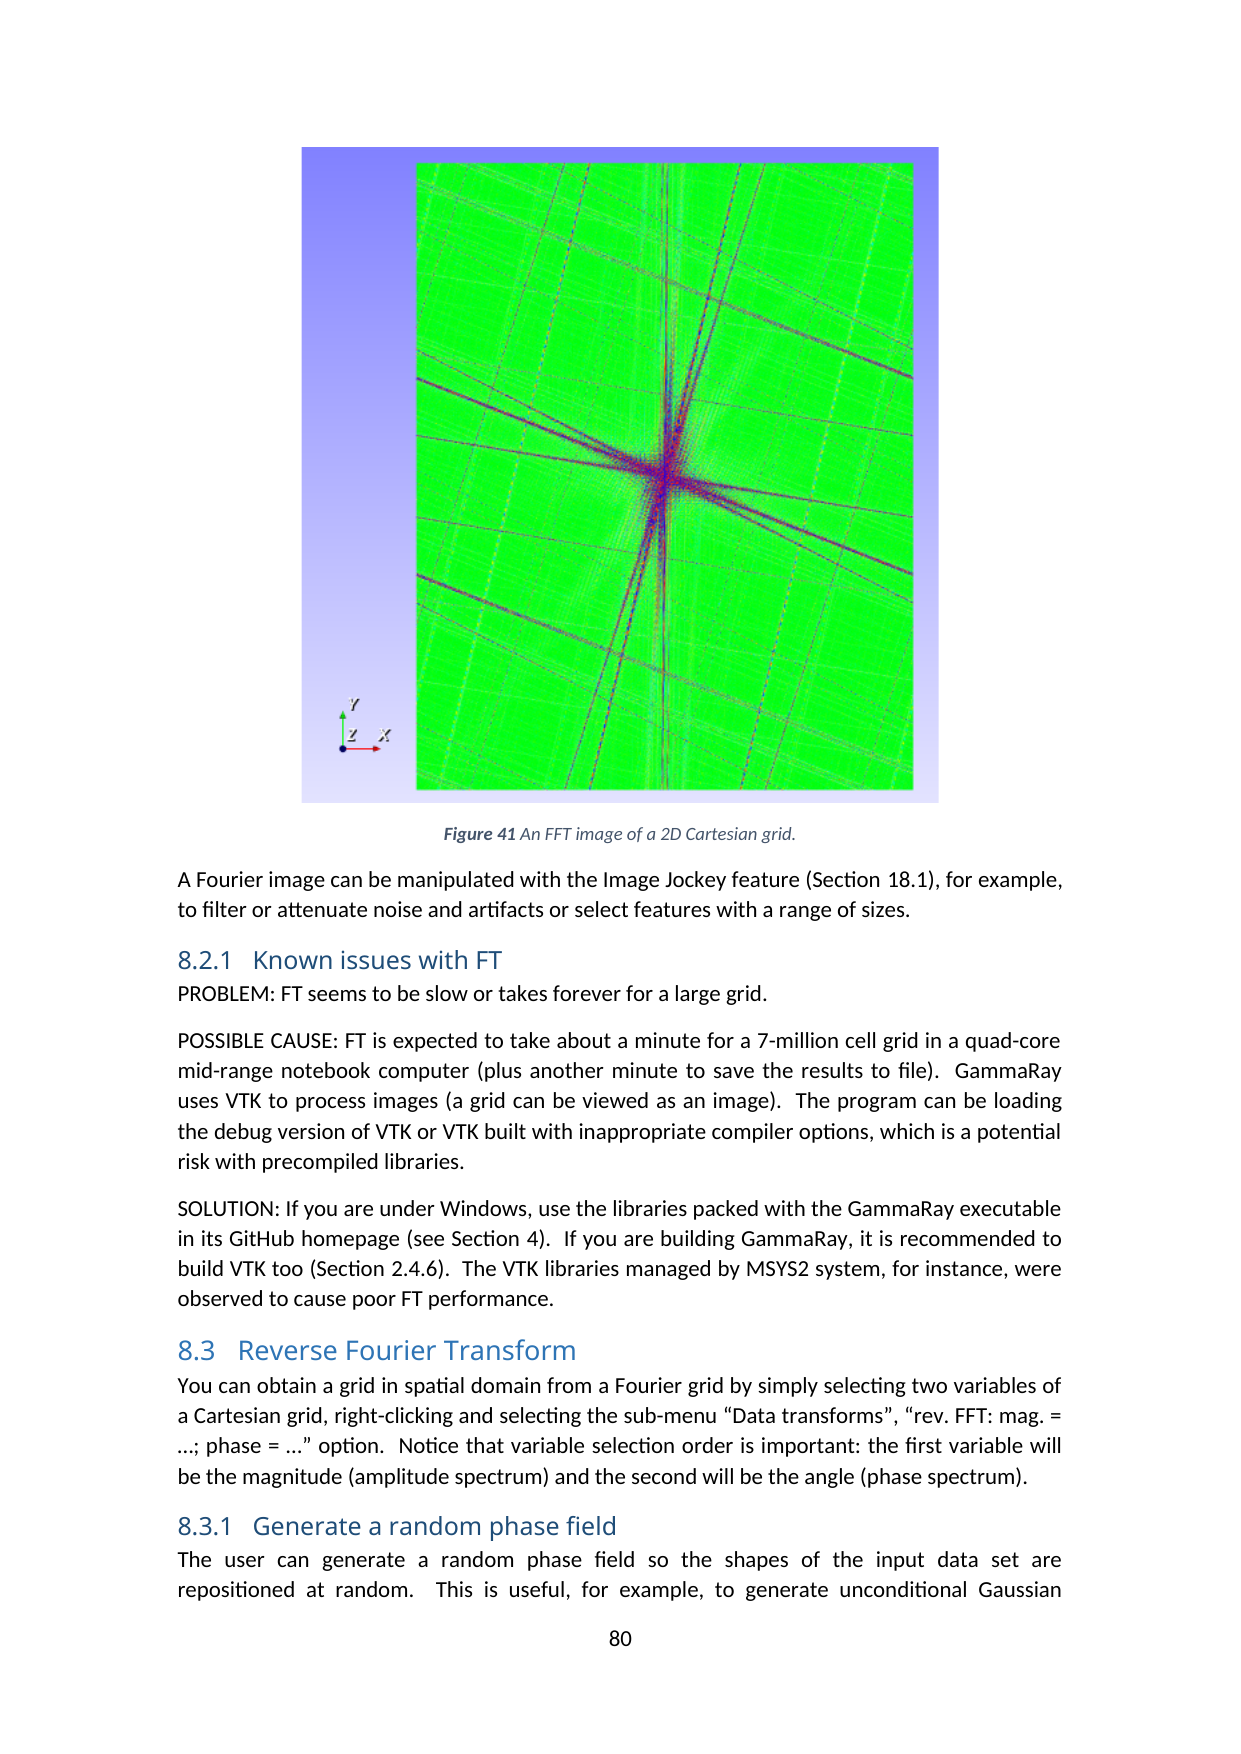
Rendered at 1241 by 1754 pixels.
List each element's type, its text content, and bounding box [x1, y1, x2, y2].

text You can obtain a grid in spatial domain from a Fourier grid by simply selecting two variables of a Cartesian grid, right-clicking and selecting the sub-menu “Data transforms”, “rev. FFT: mag. = …; phase = …” option. Notice that variable selection order is important: the first variable will be the magnitude (amplitude spectrum) and the second will be the angle (phase spectrum). [177, 1371, 1063, 1490]
text Figure 41 An FFT image of a 2D Cartesian grid. [177, 822, 1063, 844]
picture [301, 147, 939, 803]
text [177, 1545, 1063, 1604]
subtitle Reverse Fourier Transform [177, 1331, 1063, 1368]
subtitle Known issues with FT [177, 942, 1063, 977]
text PROBLEM: FT seems to be slow or takes forever for a large grid. [177, 979, 1063, 1007]
text A Fourier image can be manipulated with the Image Jockey feature (Section 18.1), for example, to filter or attenuate noise and artifacts or select features with a range of sizes. [177, 865, 1063, 924]
subtitle Generate a random phase field [177, 1509, 1063, 1543]
text POSSIBLE CAUSE: FT is expected to take about a minute for a 7-million cell grid in a quad-core mid-range notebook computer (plus another minute to save the results to file). GammaRay uses VTK to process images (a grid can be viewed as an image). The program can be loading the debug version of VTK or VTK built with inappropriate compiler options, which is a potential risk with precompiled libraries. [177, 1026, 1063, 1175]
text SOLUTION: If you are under Windows, use the libraries packed with the GammaRay executable in its GitHub homepage (see Section 4). If you are building GammaRay, it is recommended to build VTK too (Section 2.4.6). The VTK libraries managed by MSYS2 system, for instance, were observed to cause poor FT performance. [177, 1194, 1063, 1312]
